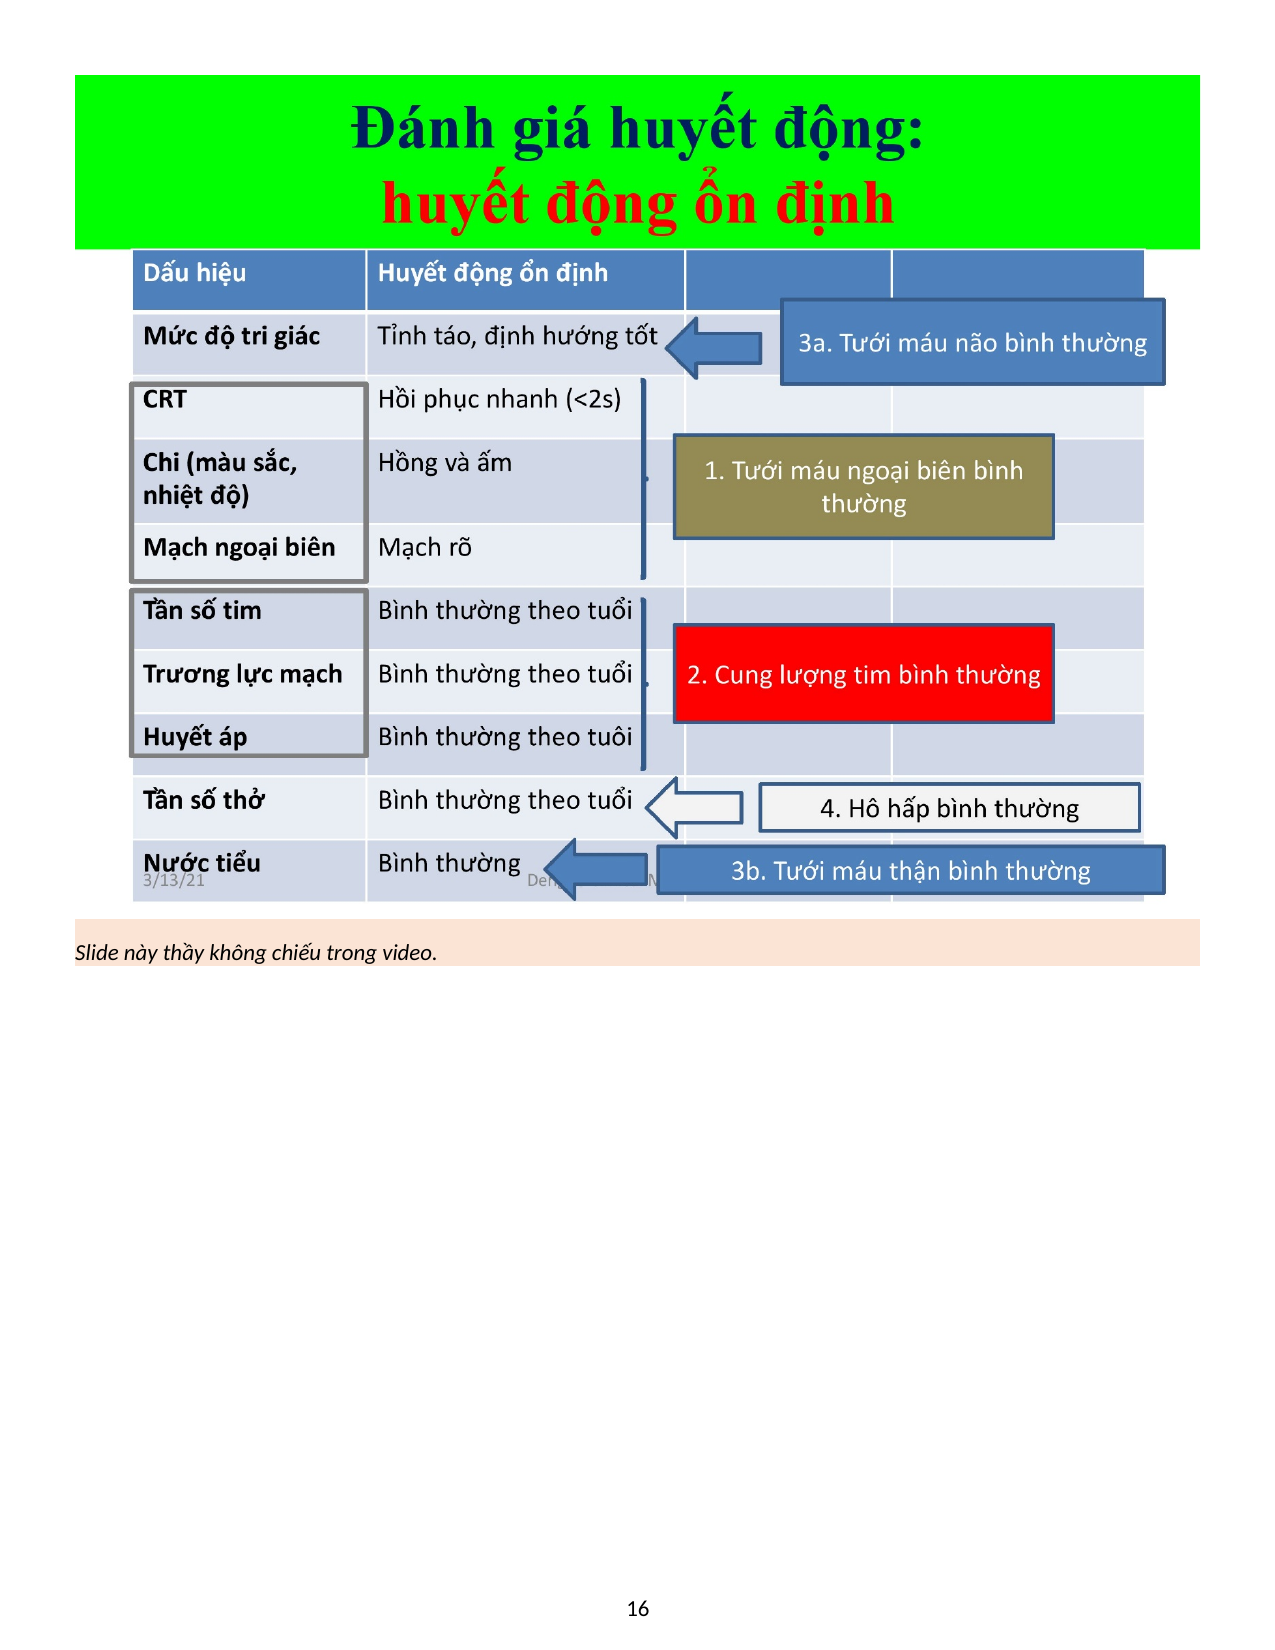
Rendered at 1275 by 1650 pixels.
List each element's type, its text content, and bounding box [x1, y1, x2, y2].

text Slide này thầy không chiếu trong video. [75, 938, 1200, 966]
picture [75, 75, 1200, 919]
